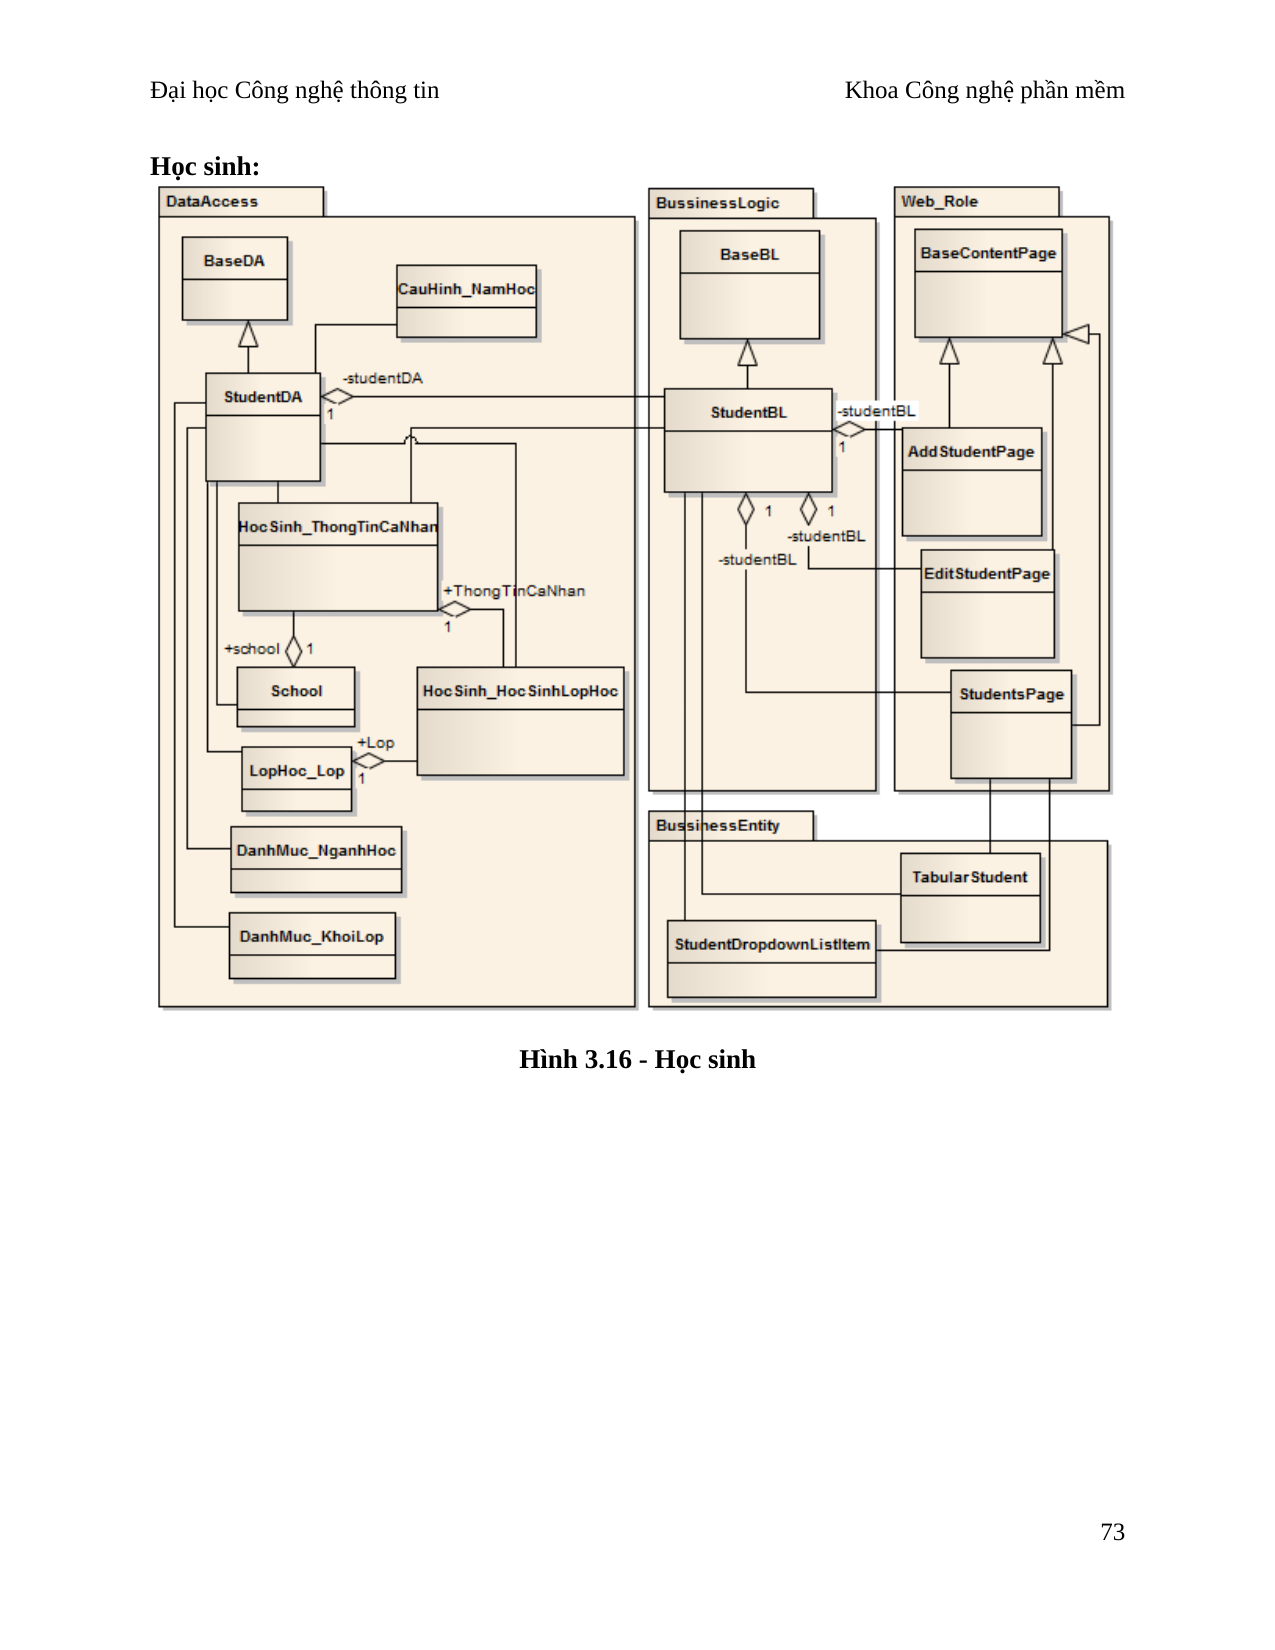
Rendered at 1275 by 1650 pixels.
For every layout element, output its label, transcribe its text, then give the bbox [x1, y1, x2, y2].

subtitle Hình 3.16 - Học sinh [150, 1043, 1125, 1074]
subtitle Học sinh: [150, 150, 1125, 181]
picture [157, 185, 1118, 1014]
